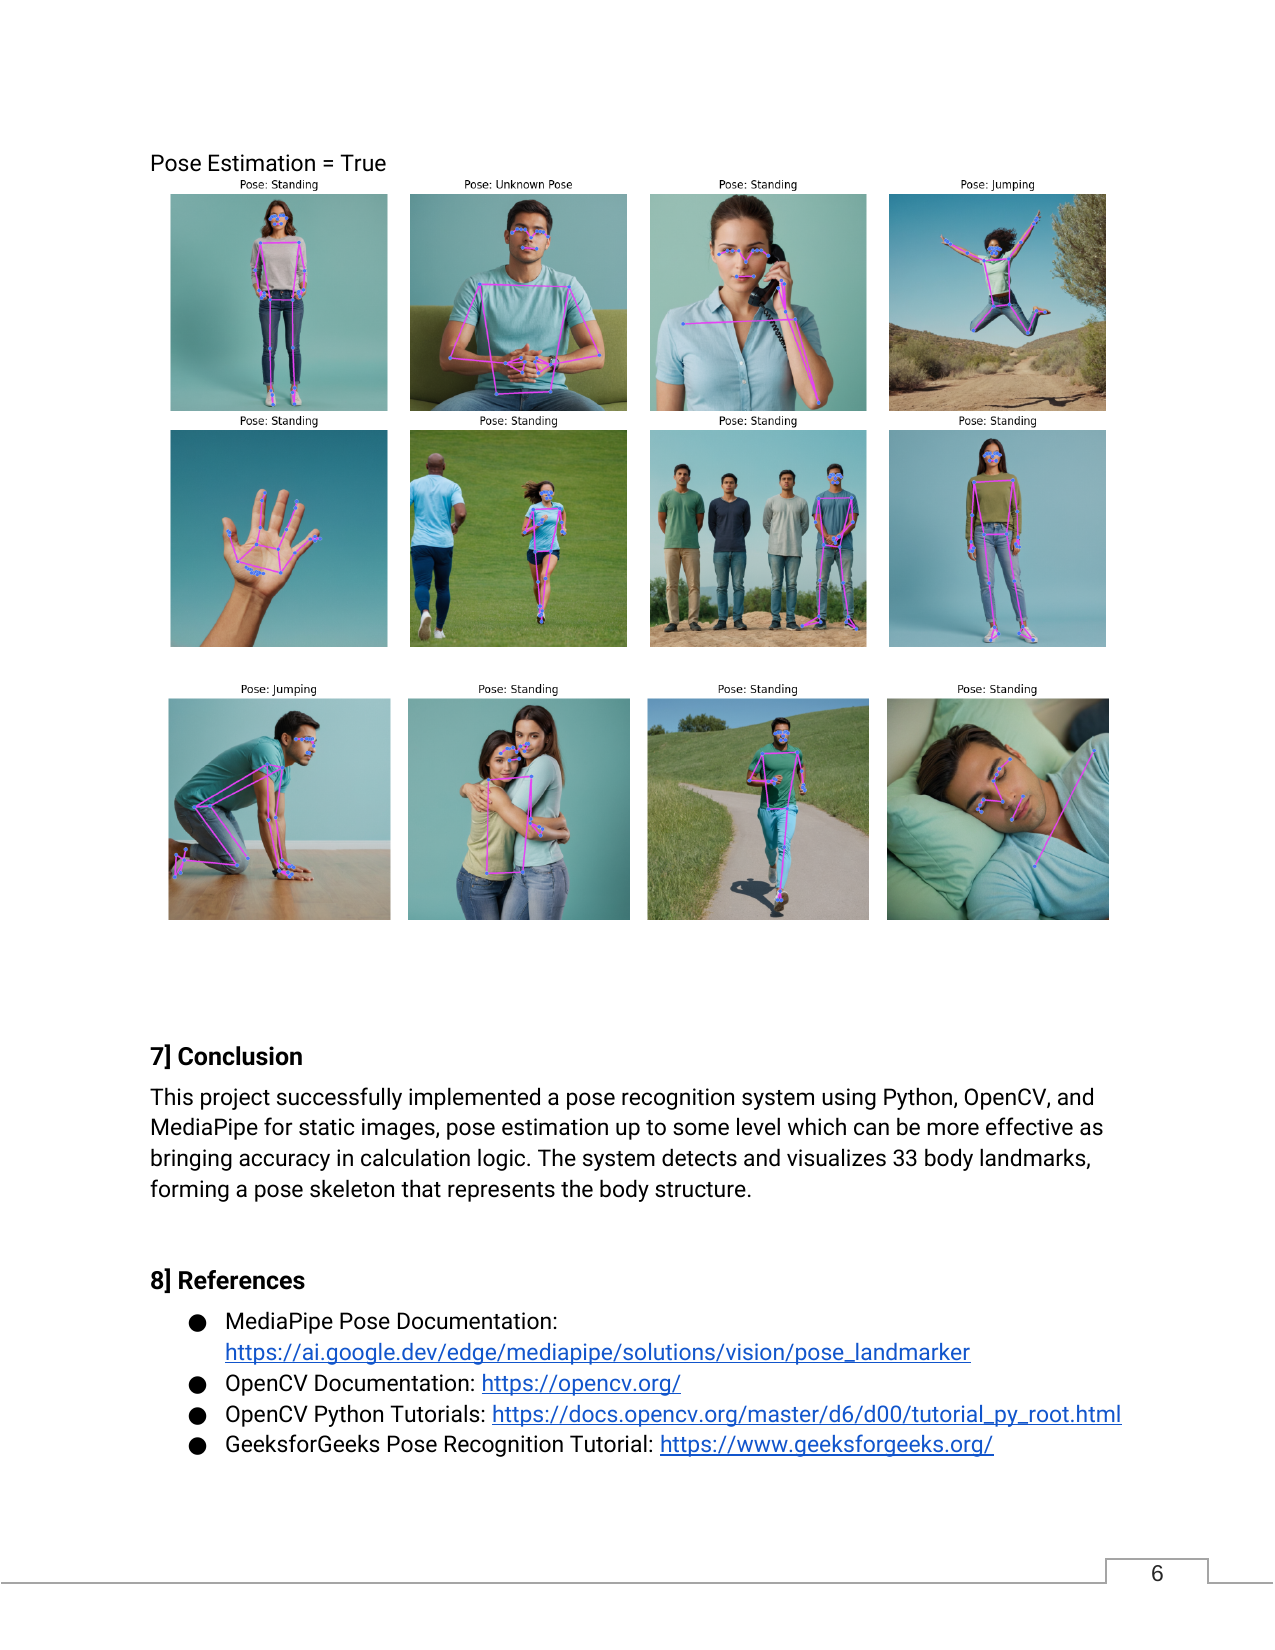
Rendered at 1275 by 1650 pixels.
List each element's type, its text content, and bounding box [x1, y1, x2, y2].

list GeeksforGeeks Pose Recognition Tutorial: https://www.geeksforgeeks.org/ [187, 1432, 1125, 1458]
picture [150, 663, 1125, 947]
picture [150, 180, 1125, 660]
text This project successfully implemented a pose recognition system using Python, OpenCV, and MediaPipe for static images, pose estimation up to some level which can be more effective as bringing accuracy in calculation logic. The system detects and visualizes 33 body landmarks, forming a pose skeleton that represents the body structure. [150, 1084, 1125, 1203]
list MediaPipe Pose Documentation: https://ai.google.dev/edge/mediapipe/solutions/vision/pose_landmarker [187, 1308, 1125, 1366]
list OpenCV Python Tutorials: https://docs.opencv.org/master/d6/d00/tutorial_py_root.html [187, 1401, 1125, 1428]
list OpenCV Documentation: https://opencv.org/ [187, 1370, 1125, 1397]
subtitle 8] References [150, 1266, 1125, 1296]
text Pose Estimation = True [150, 150, 1125, 177]
subtitle 7] Conclusion [150, 1042, 1125, 1071]
